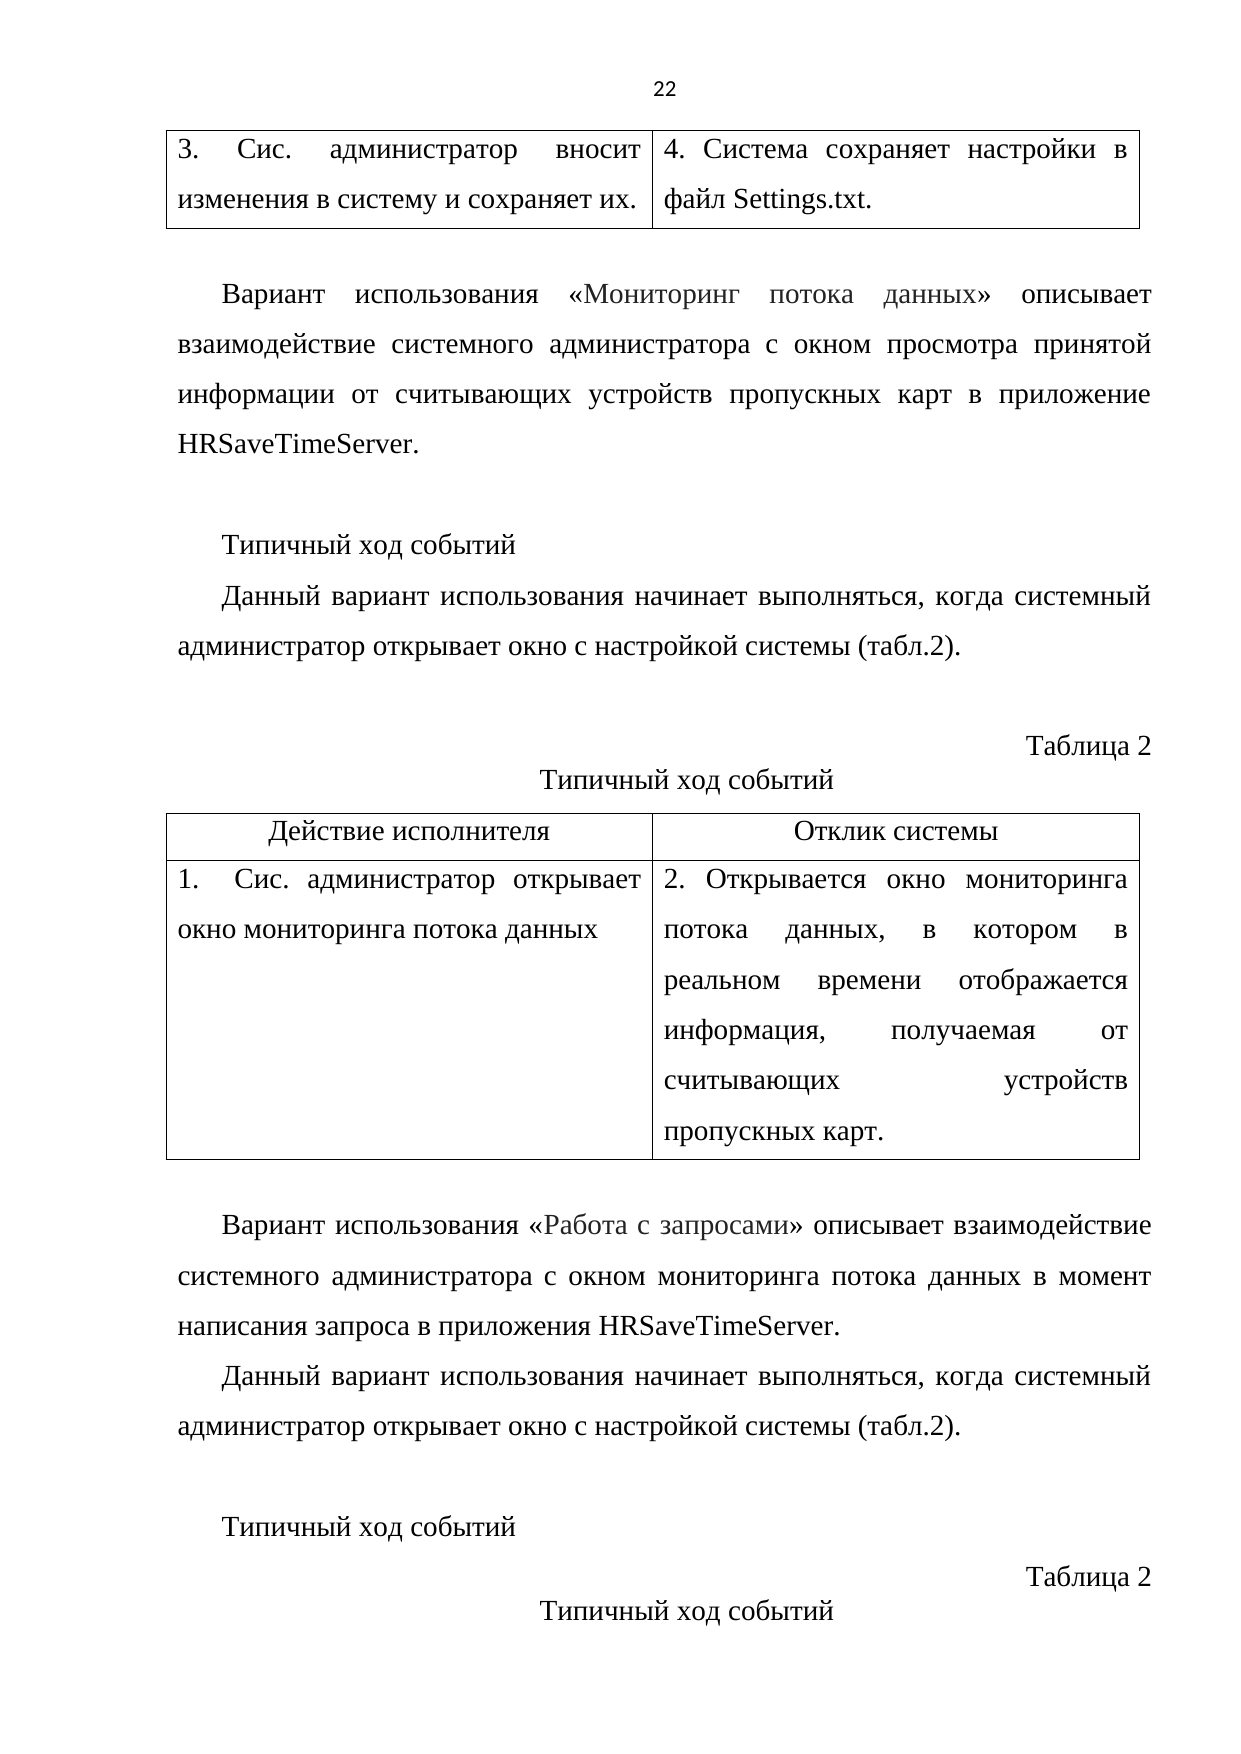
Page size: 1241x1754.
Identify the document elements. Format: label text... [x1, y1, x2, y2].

text Таблица 2 [177, 728, 1152, 762]
text Типичный ход событий [177, 762, 1152, 796]
text Вариант использования «Работа с запросами» описывает взаимодействие системного администратора с окном мониторинга потока данных в момент написания запроса в приложения HRSaveTimeServer. [177, 1207, 1152, 1341]
table_cell 2. Открывается окно мониторинга потока данных, в котором в реальном времени отображается информация, получаемая от считывающих устройств пропускных карт. [653, 861, 1139, 1159]
text Таблица 2 [177, 1559, 1152, 1593]
text Типичный ход событий [177, 527, 1152, 561]
table_cell 3. Сис. администратор вносит изменения в систему и сохраняет их. [167, 131, 652, 228]
text Типичный ход событий [177, 1593, 1152, 1627]
table_cell 1. Сис. администратор открывает окно мониторинга потока данных [167, 861, 652, 1159]
table_header Действие исполнителя [167, 814, 652, 860]
table_cell 4. Система сохраняет настройки в файл Settings.txt. [653, 131, 1139, 228]
text Типичный ход событий [177, 1509, 1152, 1543]
table_header Отклик системы [653, 814, 1139, 860]
text Вариант использования «Мониторинг потока данных» описывает взаимодействие системного администратора с окном просмотра принятой информации от считывающих устройств пропускных карт в приложение HRSaveTimeServer. [177, 276, 1152, 460]
text Данный вариант использования начинает выполняться, когда системный администратор открывает окно с настройкой системы (табл.2). [177, 578, 1152, 661]
text Данный вариант использования начинает выполняться, когда системный администратор открывает окно с настройкой системы (табл.2). [177, 1358, 1152, 1442]
